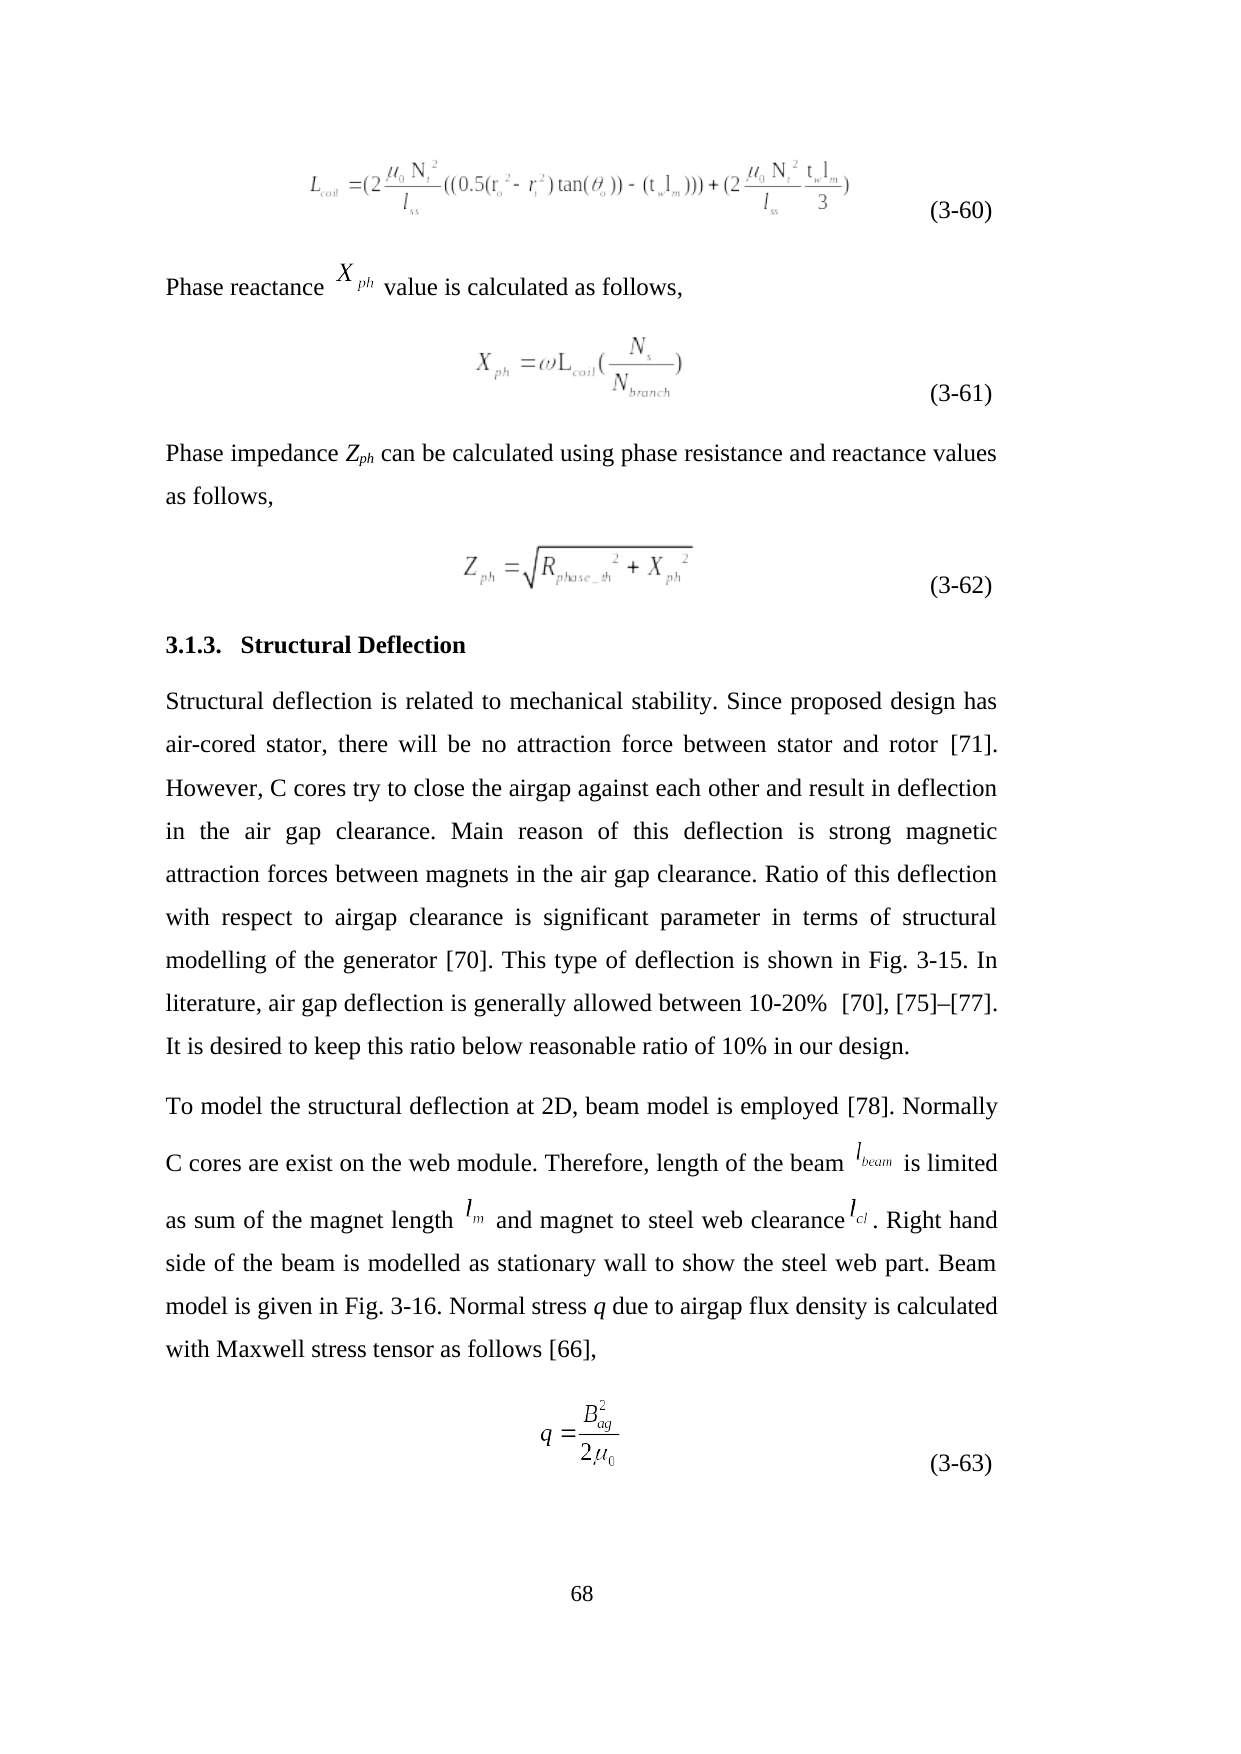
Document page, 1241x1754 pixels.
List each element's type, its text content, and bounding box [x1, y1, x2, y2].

text (3-63) [165, 1394, 998, 1476]
text Phase reactance value is calculated as follows, [165, 255, 998, 301]
text (3-61) [165, 332, 998, 407]
text (3-62) [165, 541, 998, 599]
text Phase impedance Zph can be calculated using phase resistance and reactance values as follows, [165, 438, 998, 510]
text Structural deflection is related to mechanical stability. Since proposed design has air-cored stator, there will be no attraction force between stator and rotor [71]. However, C cores try to close the airgap against each other and result in deflection in the air gap clearance. Main reason of this deflection is strong magnetic attraction forces between magnets in the air gap clearance. Ratio of this deflection with respect to airgap clearance is significant parameter in terms of structural modelling of the generator [70]. This type of deflection is shown in Fig. 3-15. In literature, air gap deflection is generally allowed between 10-20% [70], [75]–[77]. It is desired to keep this ratio below reasonable ratio of 10% in our design. [165, 686, 998, 1060]
text (3-60) [165, 153, 998, 224]
text To model the structural deflection at 2D, beam model is employed [78]. Normally C cores are exist on the web module. Therefore, length of the beam is limited as sum of the magnet length and magnet to steel web clearance. Right hand side of the beam is modelled as stationary wall to show the steel web part. Beam model is given in Fig. 3-16. Normal stress q due to airgap flux density is calculated with Maxwell stress tensor as follows [66], [165, 1091, 998, 1363]
subtitle Structural Deflection [165, 630, 998, 659]
